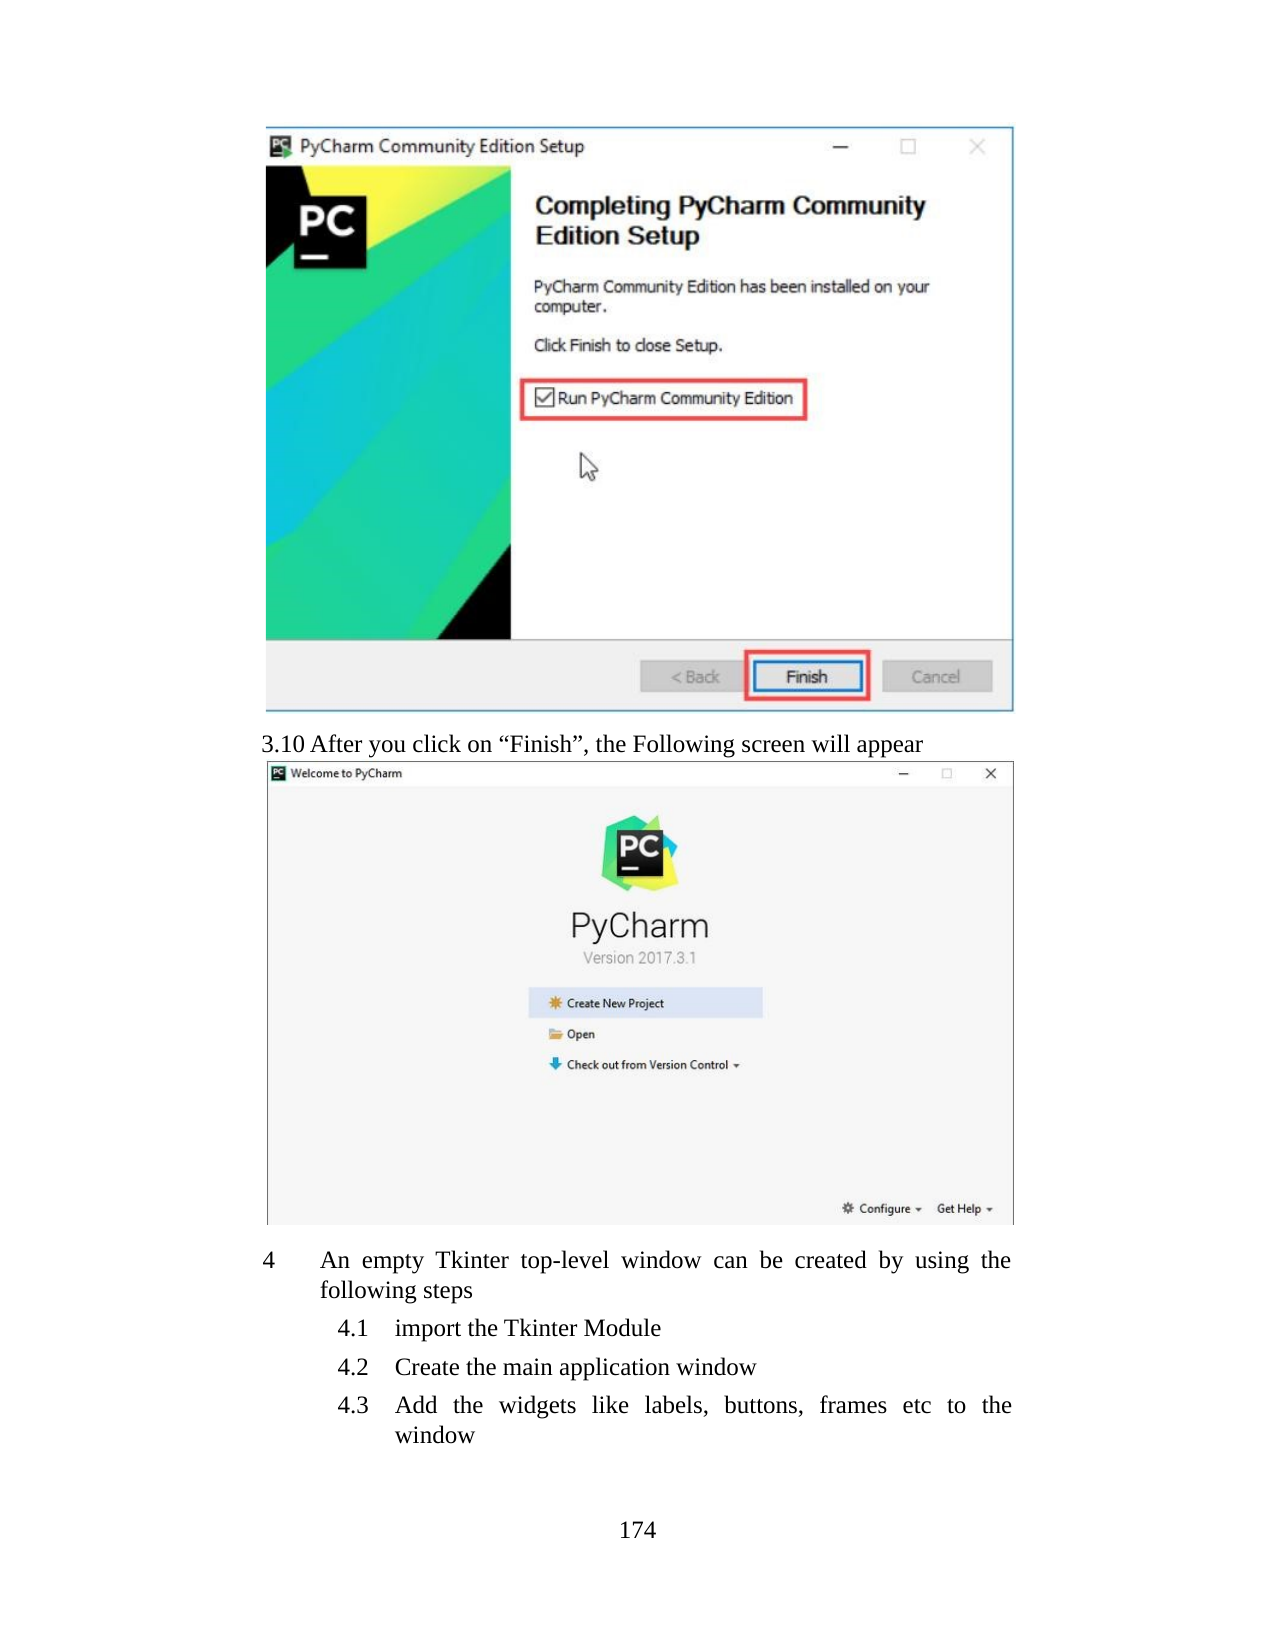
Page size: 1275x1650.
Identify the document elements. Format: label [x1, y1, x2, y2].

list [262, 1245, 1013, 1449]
picture [265, 122, 1016, 714]
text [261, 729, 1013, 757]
picture [265, 759, 1016, 1225]
